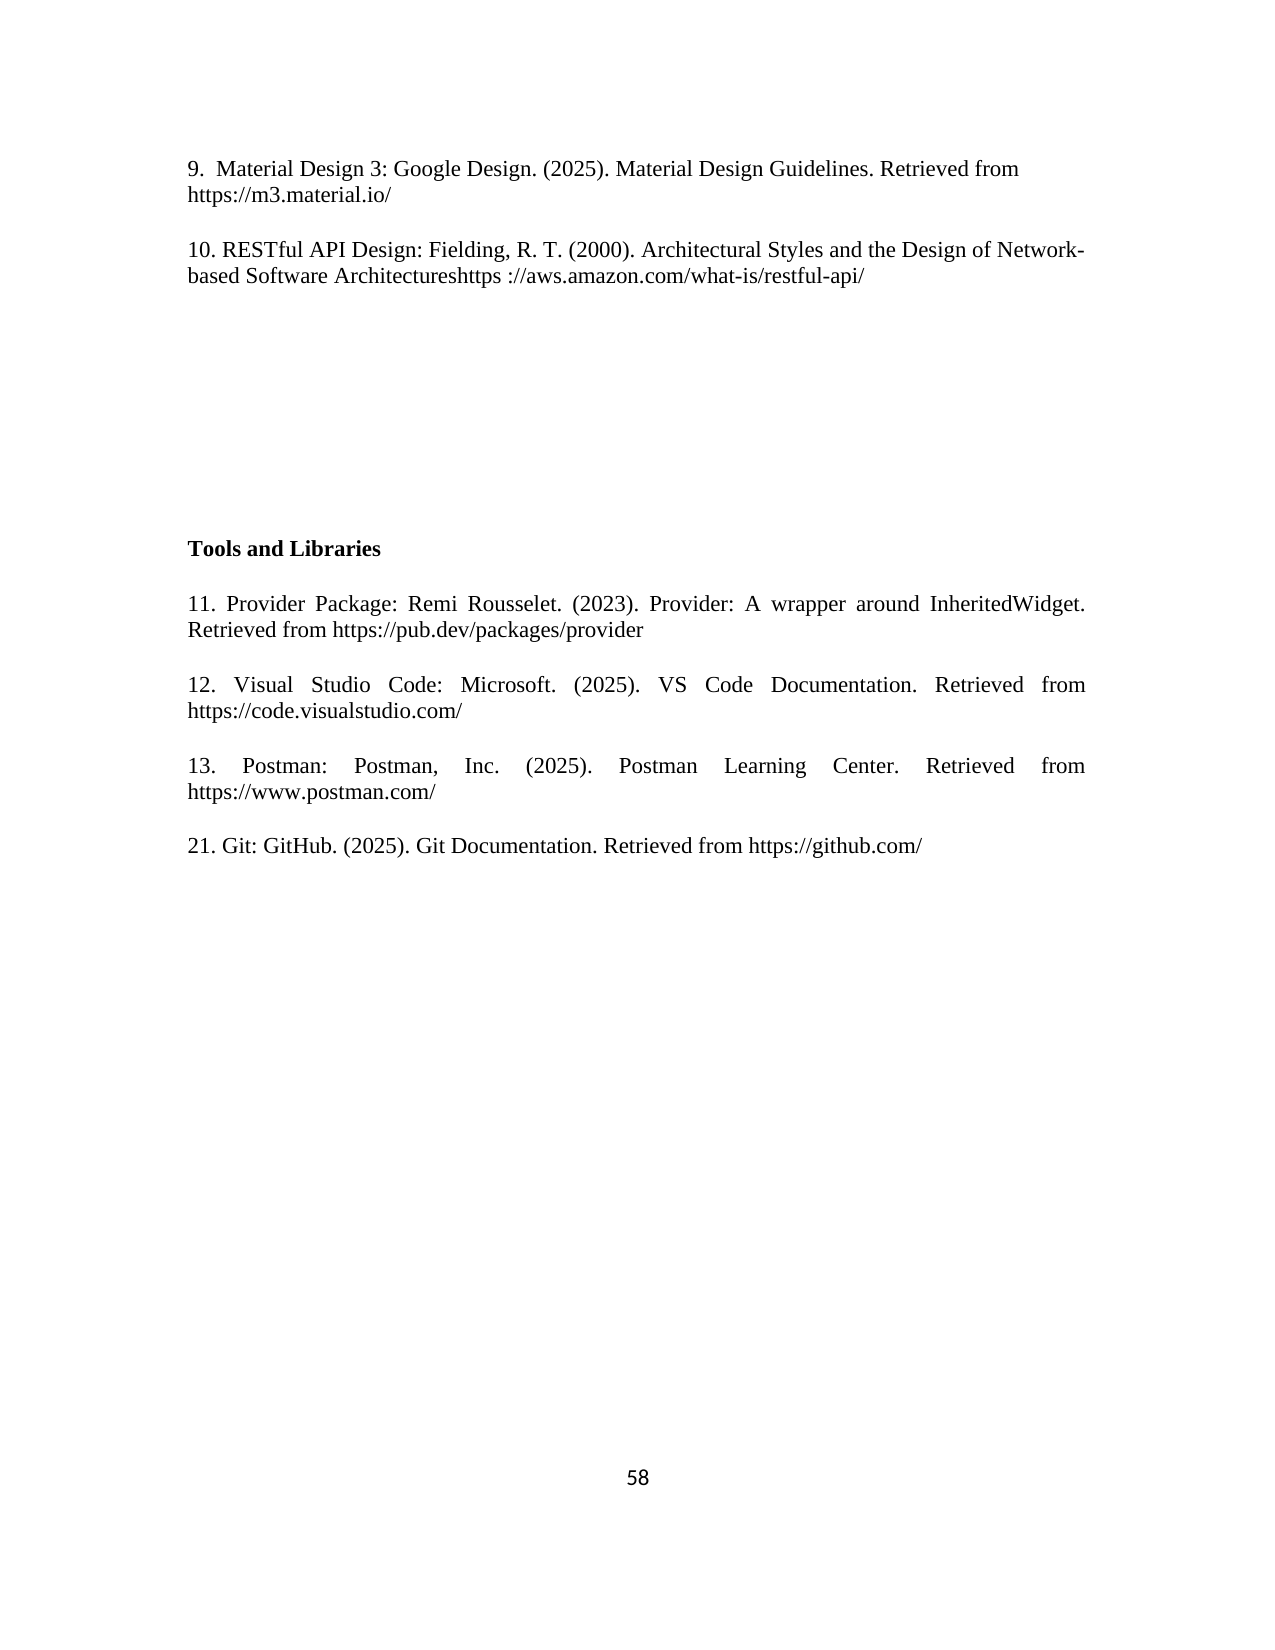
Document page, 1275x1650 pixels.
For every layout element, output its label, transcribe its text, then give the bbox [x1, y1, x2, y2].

text Tools and Libraries [187, 535, 1087, 562]
text 12. Visual Studio Code: Microsoft. (2025). VS Code Documentation. Retrieved from https://code.visualstudio.com/ [187, 671, 1087, 723]
text 10. RESTful API Design: Fielding, R. T. (2000). Architectural Styles and the Design of Network-based Software Architectureshttps ://aws.amazon.com/what-is/restful-api/ [187, 236, 1087, 289]
text 9. Material Design 3: Google Design. (2025). Material Design Guidelines. Retrieved from https://m3.material.io/ [187, 155, 1087, 208]
text 13. Postman: Postman, Inc. (2025). Postman Learning Center. Retrieved from https://www.postman.com/ [187, 752, 1087, 804]
text 21. Git: GitHub. (2025). Git Documentation. Retrieved from https://github.com/ [187, 833, 1087, 859]
text 11. Provider Package: Remi Rousselet. (2023). Provider: A wrapper around InheritedWidget. Retrieved from https://pub.dev/packages/provider [187, 590, 1087, 642]
